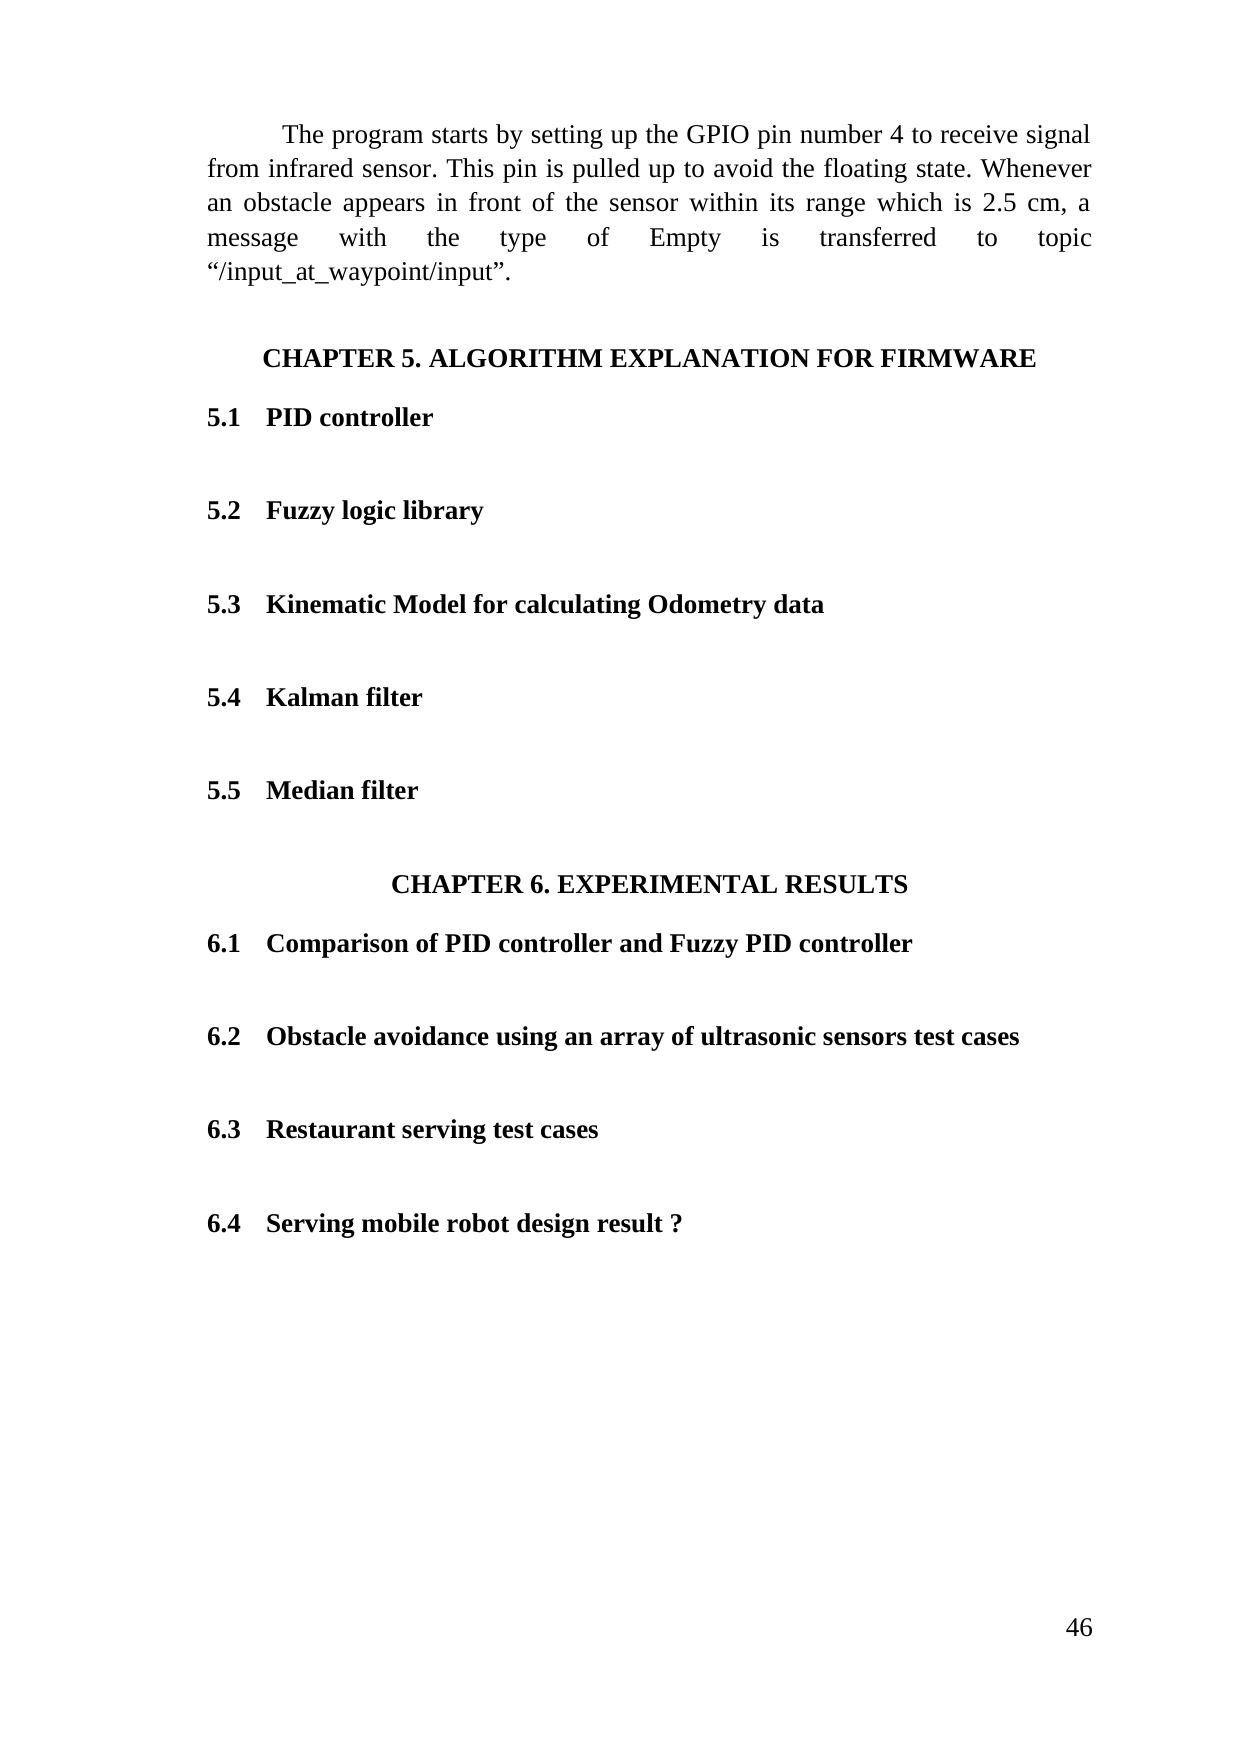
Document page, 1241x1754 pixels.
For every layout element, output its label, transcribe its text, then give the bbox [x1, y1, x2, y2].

text The program starts by setting up the GPIO pin number 4 to receive signal from infrared sensor. This pin is pulled up to avoid the floating state. Whenever an obstacle appears in front of the sensor within its range which is 2.5 cm, a message with the type of Empty is transferred to topic “/input_at_waypoint/input”. [207, 118, 1092, 286]
subtitle Kalman filter [207, 681, 1092, 712]
subtitle Obstacle avoidance using an array of ultrasonic sensors test cases [207, 1020, 1092, 1051]
subtitle Median filter [207, 774, 1092, 806]
subtitle ALGORITHM EXPLANATION FOR FIRMWARE [207, 342, 1092, 373]
subtitle Serving mobile robot design result ? [207, 1207, 1092, 1238]
subtitle Comparison of PID controller and Fuzzy PID controller [207, 927, 1092, 958]
subtitle EXPERIMENTAL RESULTS [207, 868, 1092, 899]
subtitle Kinematic Model for calculating Odometry data [207, 588, 1092, 619]
subtitle PID controller [207, 401, 1092, 432]
subtitle Restaurant serving test cases [207, 1113, 1092, 1145]
subtitle Fuzzy logic library [207, 494, 1092, 526]
